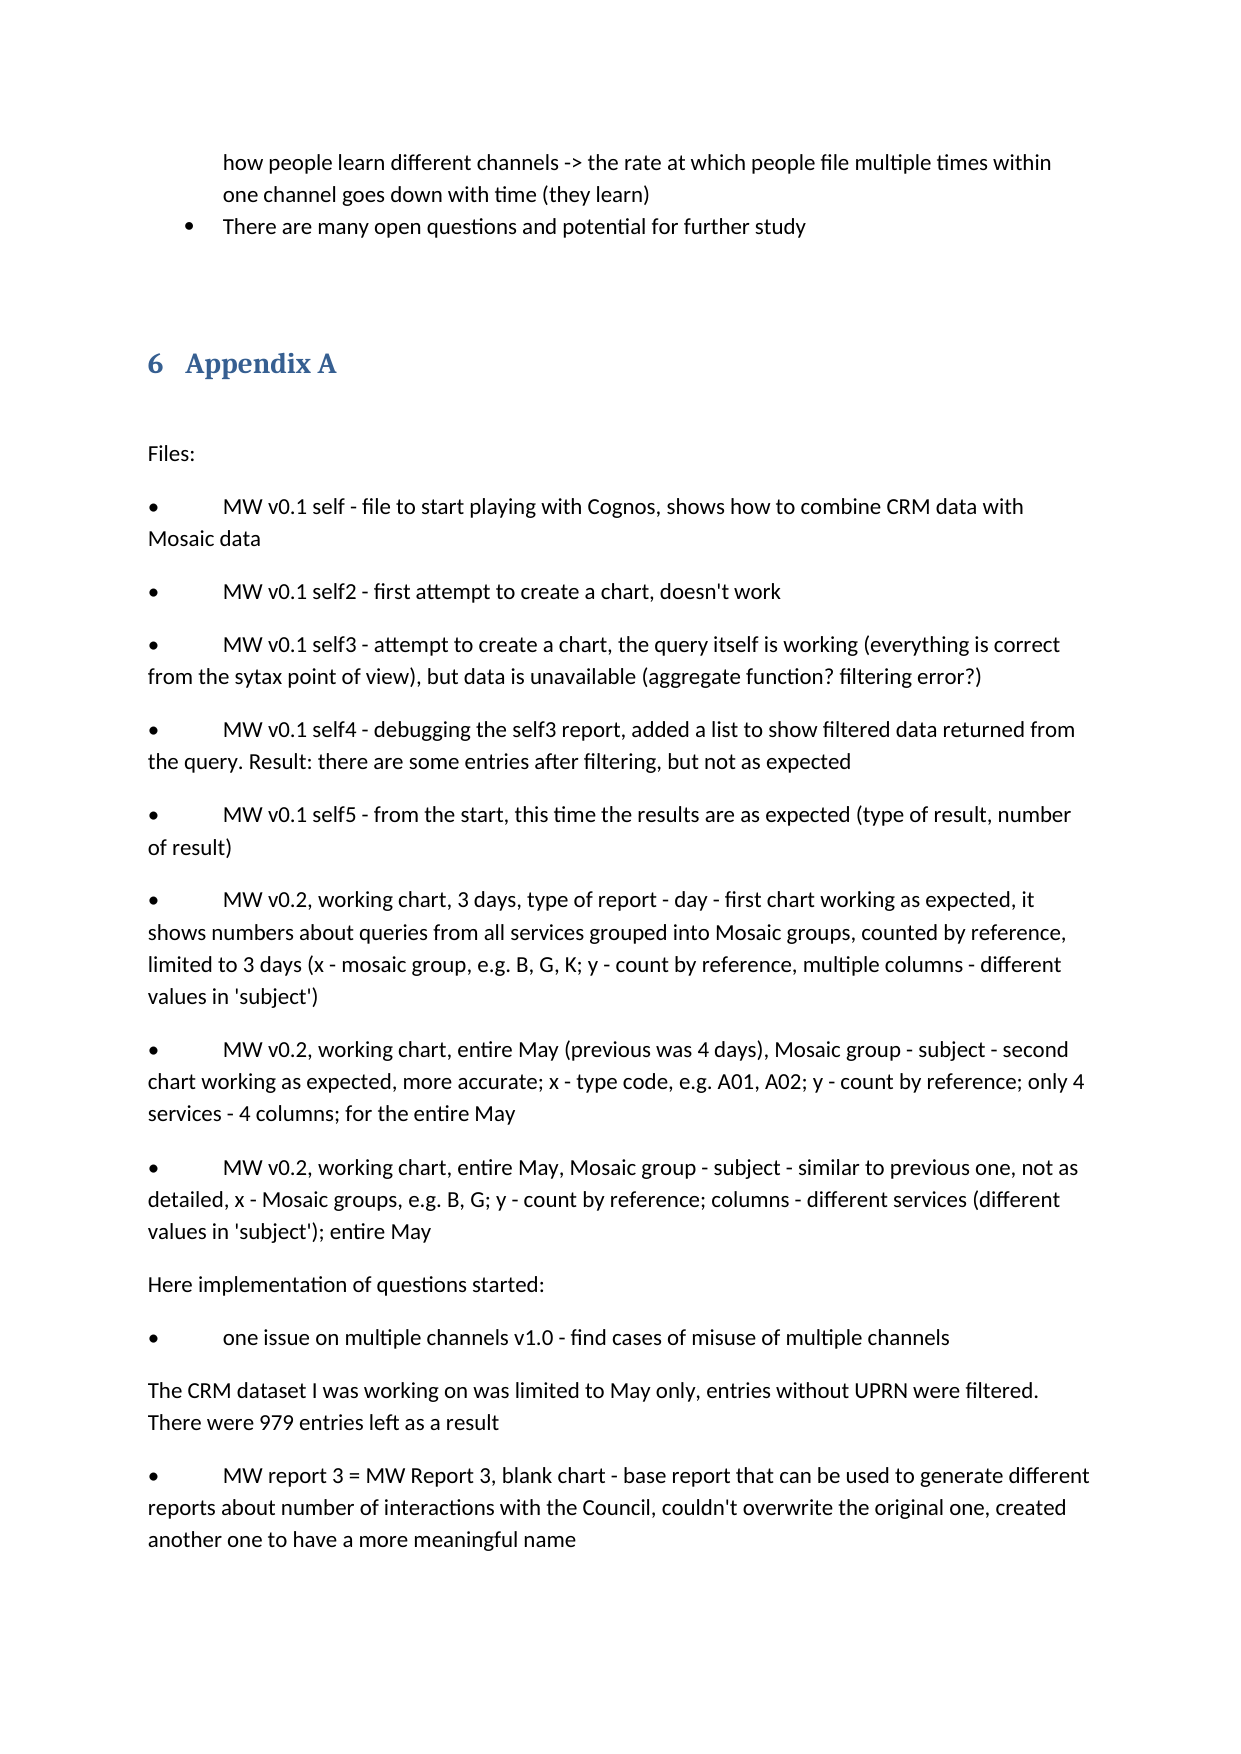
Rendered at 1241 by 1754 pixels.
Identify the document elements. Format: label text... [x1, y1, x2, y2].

text The CRM dataset I was working on was limited to May only, entries without UPRN were filtered. There were 979 entries left as a result [148, 1376, 1093, 1436]
text • MW v0.1 self4 - debugging the self3 report, added a list to show filtered data returned from the query. Result: there are some entries after filtering, but not as expected [148, 715, 1093, 775]
text • MW v0.1 self - file to start playing with Cognos, shows how to combine CRM data with Mosaic data [148, 492, 1093, 552]
text • MW report 3 = MW Report 3, blank chart - base report that can be used to generate different reports about number of interactions with the Council, couldn't overwrite the original one, created another one to have a more meaningful name [148, 1461, 1093, 1554]
text Here implementation of questions started: [148, 1270, 1093, 1298]
text • MW v0.1 self5 - from the start, this time the results are as expected (type of result, number of result) [148, 800, 1093, 861]
text • MW v0.2, working chart, entire May (previous was 4 days), Mosaic group - subject - second chart working as expected, more accurate; x - type code, e.g. A01, A02; y - count by reference; only 4 services - 4 columns; for the entire May [148, 1035, 1093, 1128]
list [185, 148, 1093, 208]
text • MW v0.1 self3 - attempt to create a chart, the query itself is working (everything is correct from the sytax point of view), but data is unavailable (aggregate function? filtering error?) [148, 630, 1093, 690]
text • one issue on multiple channels v1.0 - find cases of misuse of multiple channels [148, 1323, 1093, 1351]
text Files: [148, 439, 1093, 467]
text • MW v0.1 self2 - first attempt to create a chart, doesn't work [148, 577, 1093, 605]
text • MW v0.2, working chart, 3 days, type of report - day - first chart working as expected, it shows numbers about queries from all services grouped into Mosaic groups, counted by reference, limited to 3 days (x - mosaic group, e.g. B, G, K; y - count by reference, multiple columns - different values in 'subject') [148, 886, 1093, 1010]
list There are many open questions and potential for further study [185, 212, 1093, 240]
text • MW v0.2, working chart, entire May, Mosaic group - subject - similar to previous one, not as detailed, x - Mosaic groups, e.g. B, G; y - count by reference; columns - different services (different values in 'subject'); entire May [148, 1153, 1093, 1245]
subtitle Appendix A [148, 347, 1093, 381]
